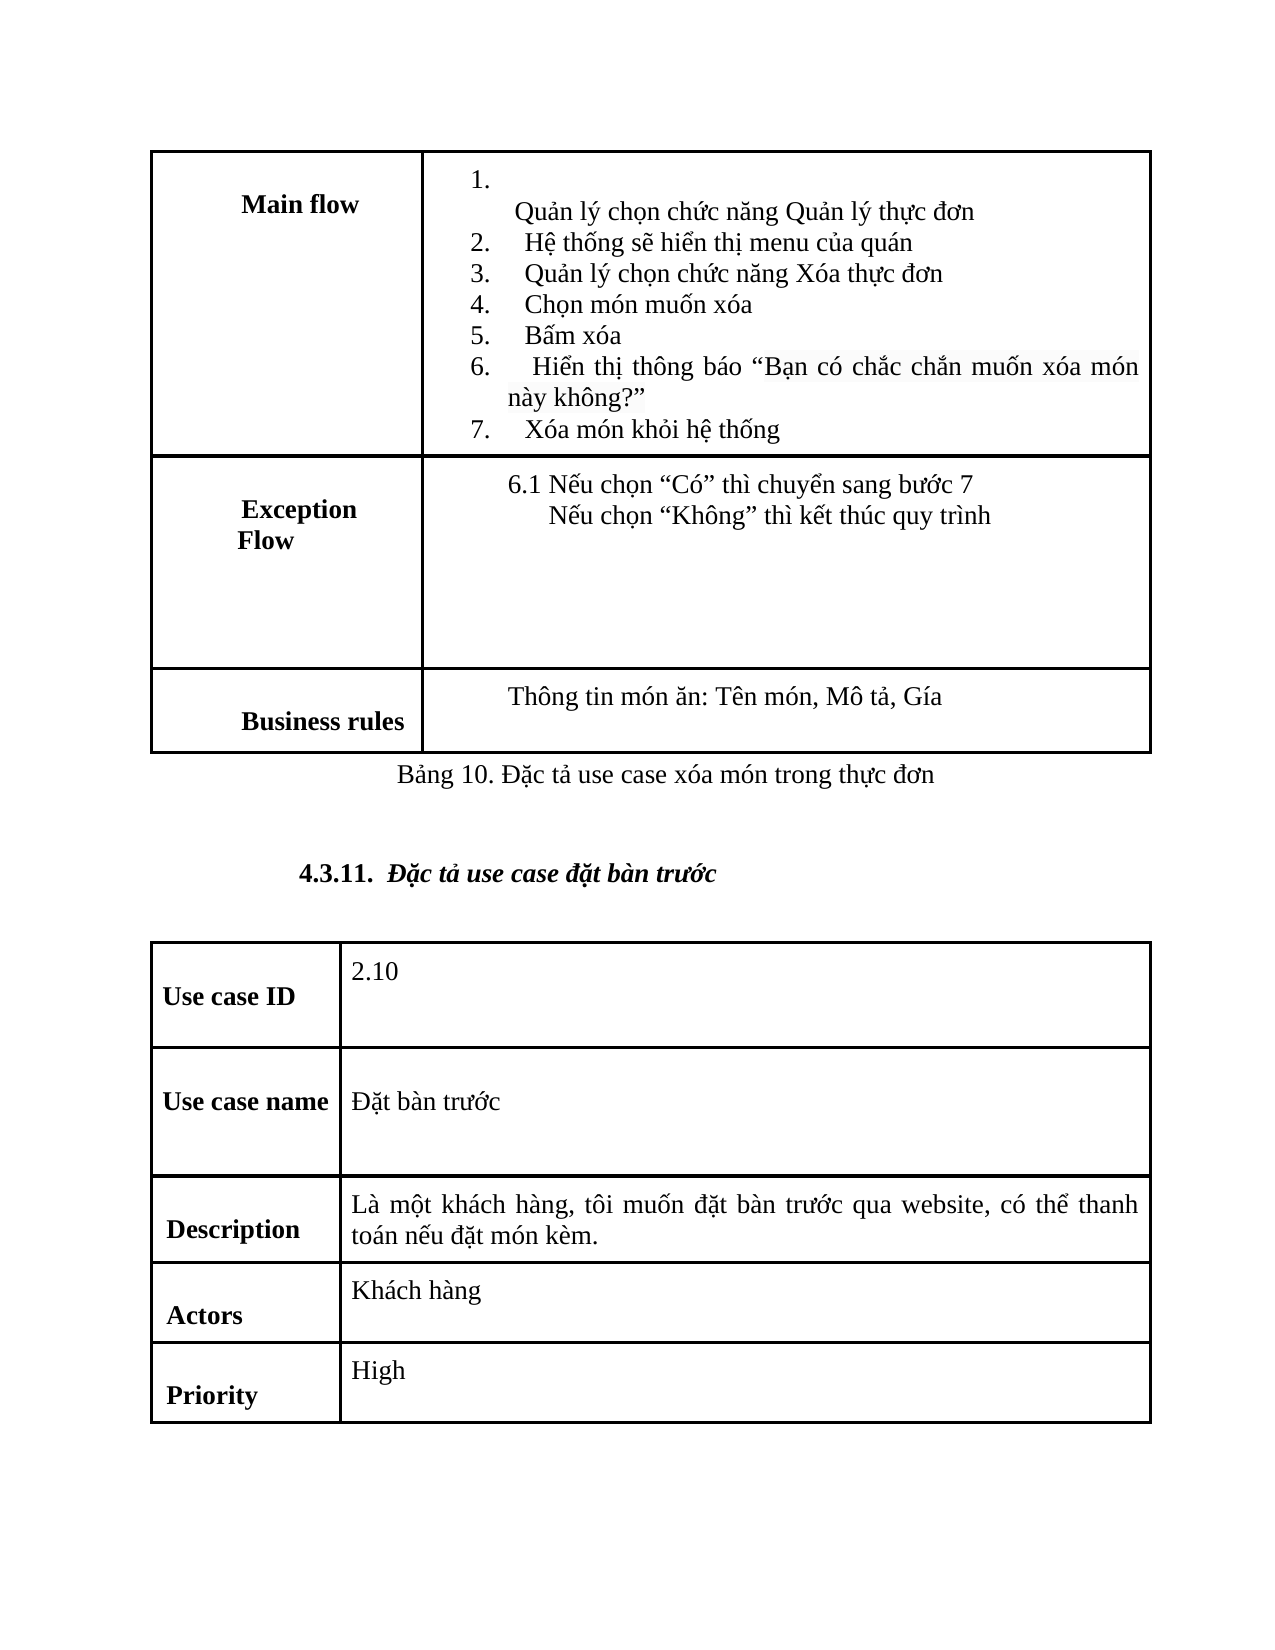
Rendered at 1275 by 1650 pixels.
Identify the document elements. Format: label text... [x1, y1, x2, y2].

table_header 2.10 [342, 944, 1149, 1046]
table_cell Là một khách hàng, tôi muốn đặt bàn trước qua website, có thể thanh toán nếu đặt món kèm. [342, 1178, 1149, 1261]
table_cell Thông tin món ăn: Tên món, Mô tả, Gía [424, 670, 1149, 751]
table_cell Priority [153, 1344, 339, 1421]
text Bảng 10. Đặc tả use case xóa món trong thực đơn [179, 758, 1152, 789]
table_cell High [342, 1344, 1149, 1421]
table_cell Use case name [153, 1049, 339, 1174]
table_cell 6.1 Nếu chọn “Có” thì chuyển sang bước 7 Nếu chọn “Không” thì kết thúc quy trình [424, 458, 1149, 667]
table_cell Description [153, 1178, 339, 1261]
table_cell 1. Quản lý chọn chức năng Quản lý thực đơn 2. Hệ thống sẽ hiển thị menu của quán 3. Quản lý chọn chức năng Xóa thực đơn 4. Chọn món muốn xóa 5. Bấm xóa 6. Hiển thị thông báo “Bạn có chắc chắn muốn xóa món này không?” 7. Xóa món khỏi hệ thống [424, 153, 1149, 454]
table_cell Khách hàng [342, 1264, 1149, 1341]
table_cell Exception Flow [153, 458, 421, 667]
table_cell Actors [153, 1264, 339, 1341]
table_cell Đặt bàn trước [342, 1049, 1149, 1174]
table_cell Business rules [153, 670, 421, 751]
table_header Use case ID [153, 944, 339, 1046]
table_cell Main flow [153, 153, 421, 454]
subtitle Đặc tả use case đặt bàn trước [224, 857, 1152, 888]
